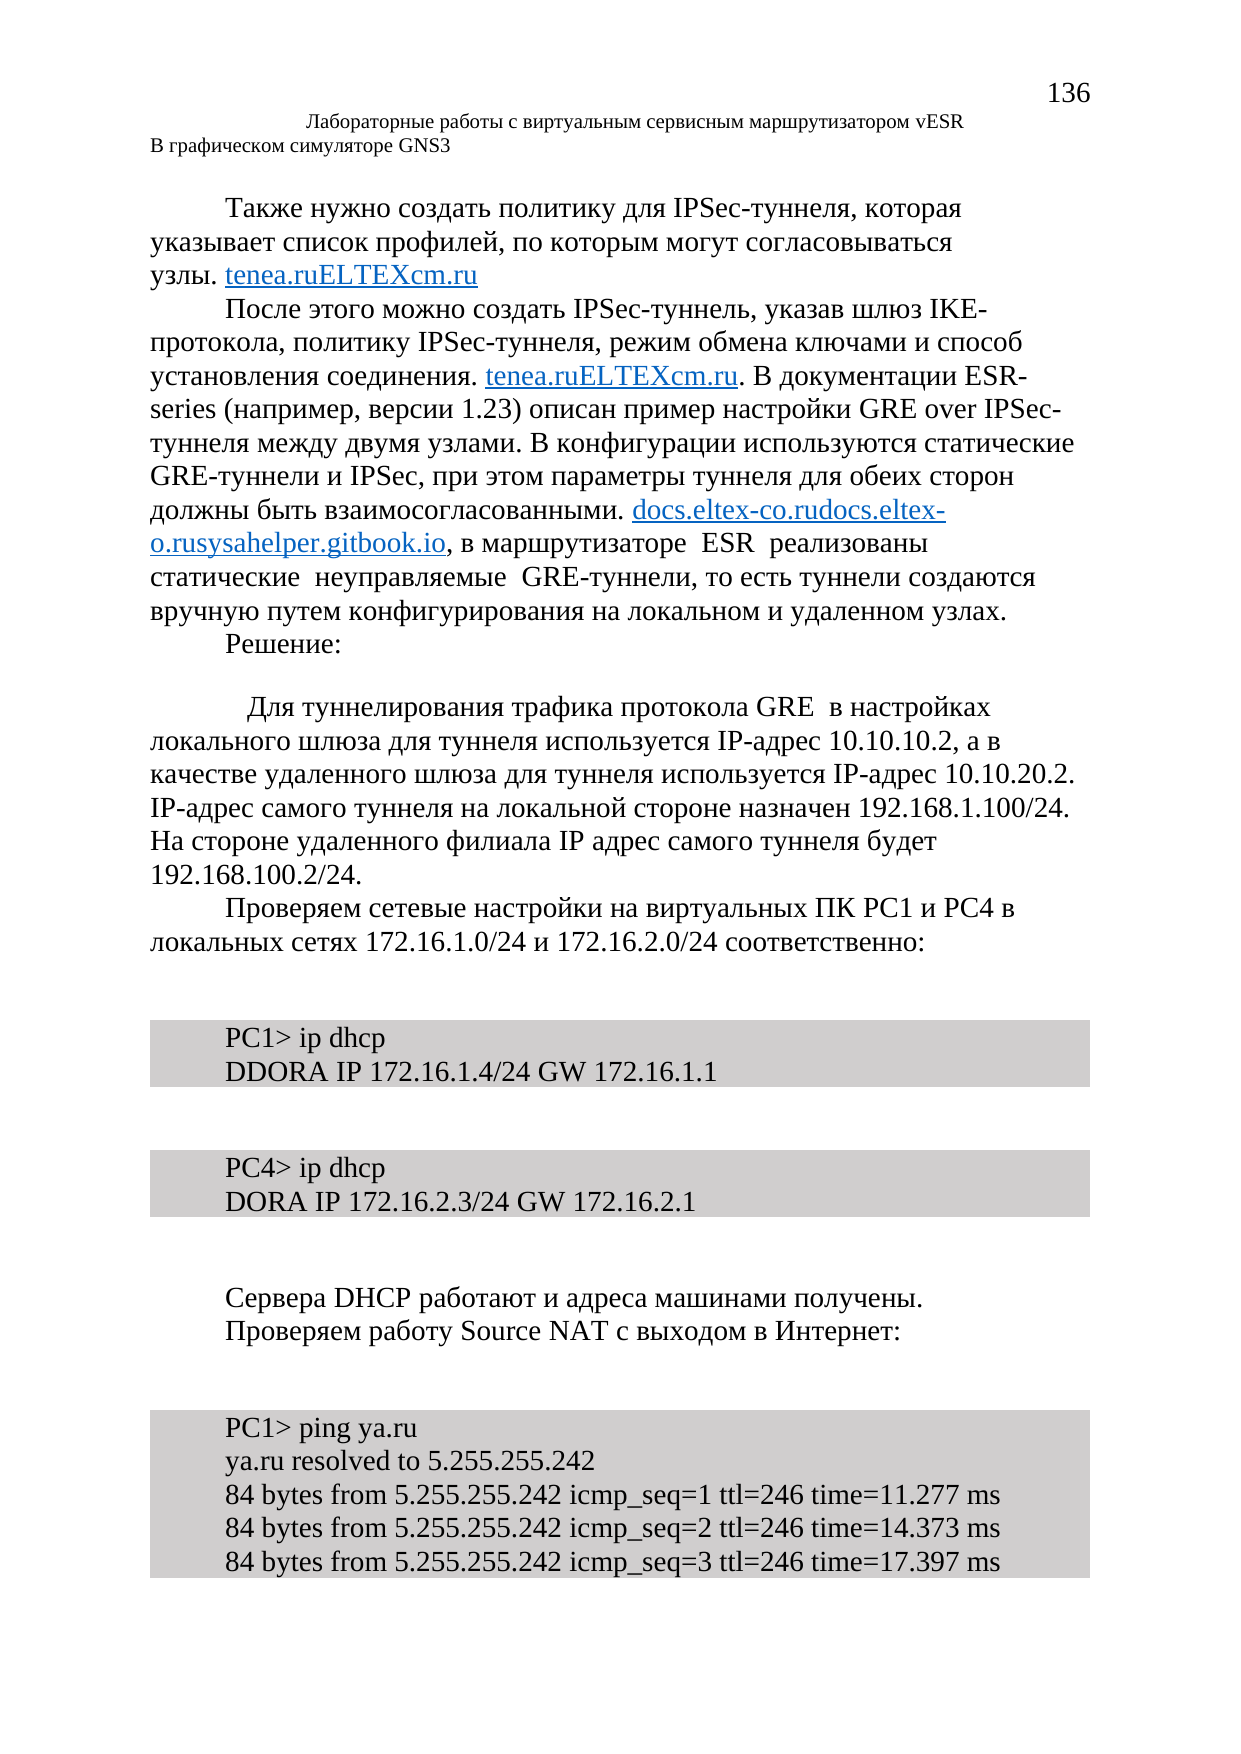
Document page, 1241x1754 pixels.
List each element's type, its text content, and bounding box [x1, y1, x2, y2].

text 84 bytes from 5.255.255.242 icmp_seq=3 ttl=246 time=17.397 ms [150, 1544, 1090, 1578]
text ya.ru resolved to 5.255.255.242 [150, 1443, 1090, 1477]
text После этого можно создать IPSec-туннель, указав шлюз IKE-протокола, политику IPSec-туннеля, режим обмена ключами и способ установления соединения. tenea.ruELTEXcm.ru. В документации ESR-series (например, версии 1.23) описан пример настройки GRE over IPSec-туннеля между двумя узлами. В конфигурации используются статические GRE-туннели и IPSec, при этом параметры туннеля для обеих сторон должны быть взаимосогласованными. docs.eltex-co.rudocs.eltex-o.rusysahelper.gitbook.io, в маршрутизаторе ESR реализованы статические неуправляемые GRE-туннели, то есть туннели создаются вручную путем конфигурирования на локальном и удаленном узлах. [150, 291, 1090, 626]
text 84 bytes from 5.255.255.242 icmp_seq=2 ttl=246 time=14.373 ms [150, 1511, 1090, 1544]
text Решение: [150, 626, 1090, 660]
text DORA IP 172.16.2.3/24 GW 172.16.2.1 [150, 1184, 1090, 1217]
text Для туннелирования трафика протокола GRE в настройках локального шлюза для туннеля используется IP-адрес 10.10.10.2, а в качестве удаленного шлюза для туннеля используется IP-адрес 10.10.20.2. IP-адрес самого туннеля на локальной стороне назначен 192.168.1.100/24. На стороне удаленного филиала IP адрес самого туннеля будет 192.168.100.2/24. [150, 689, 1090, 890]
text Сервера DHCP работают и адреса машинами получены. [150, 1280, 1090, 1313]
text PC1> ping ya.ru [150, 1410, 1090, 1443]
text Проверяем работу Source NAT с выходом в Интернет: [150, 1313, 1090, 1347]
text DDORA IP 172.16.1.4/24 GW 172.16.1.1 [150, 1054, 1090, 1087]
text Также нужно создать политику для IPSec-туннеля, которая указывает список профилей, по которым могут согласовываться узлы. tenea.ruELTEXcm.ru [150, 190, 1090, 291]
text 84 bytes from 5.255.255.242 icmp_seq=1 ttl=246 time=11.277 ms [150, 1477, 1090, 1511]
text Проверяем сетевые настройки на виртуальных ПК PC1 и PC4 в локальных сетях 172.16.1.0/24 и 172.16.2.0/24 соответственно: [150, 890, 1090, 957]
text PC1> ip dhcp [150, 1020, 1090, 1054]
text PC4> ip dhcp [150, 1150, 1090, 1184]
